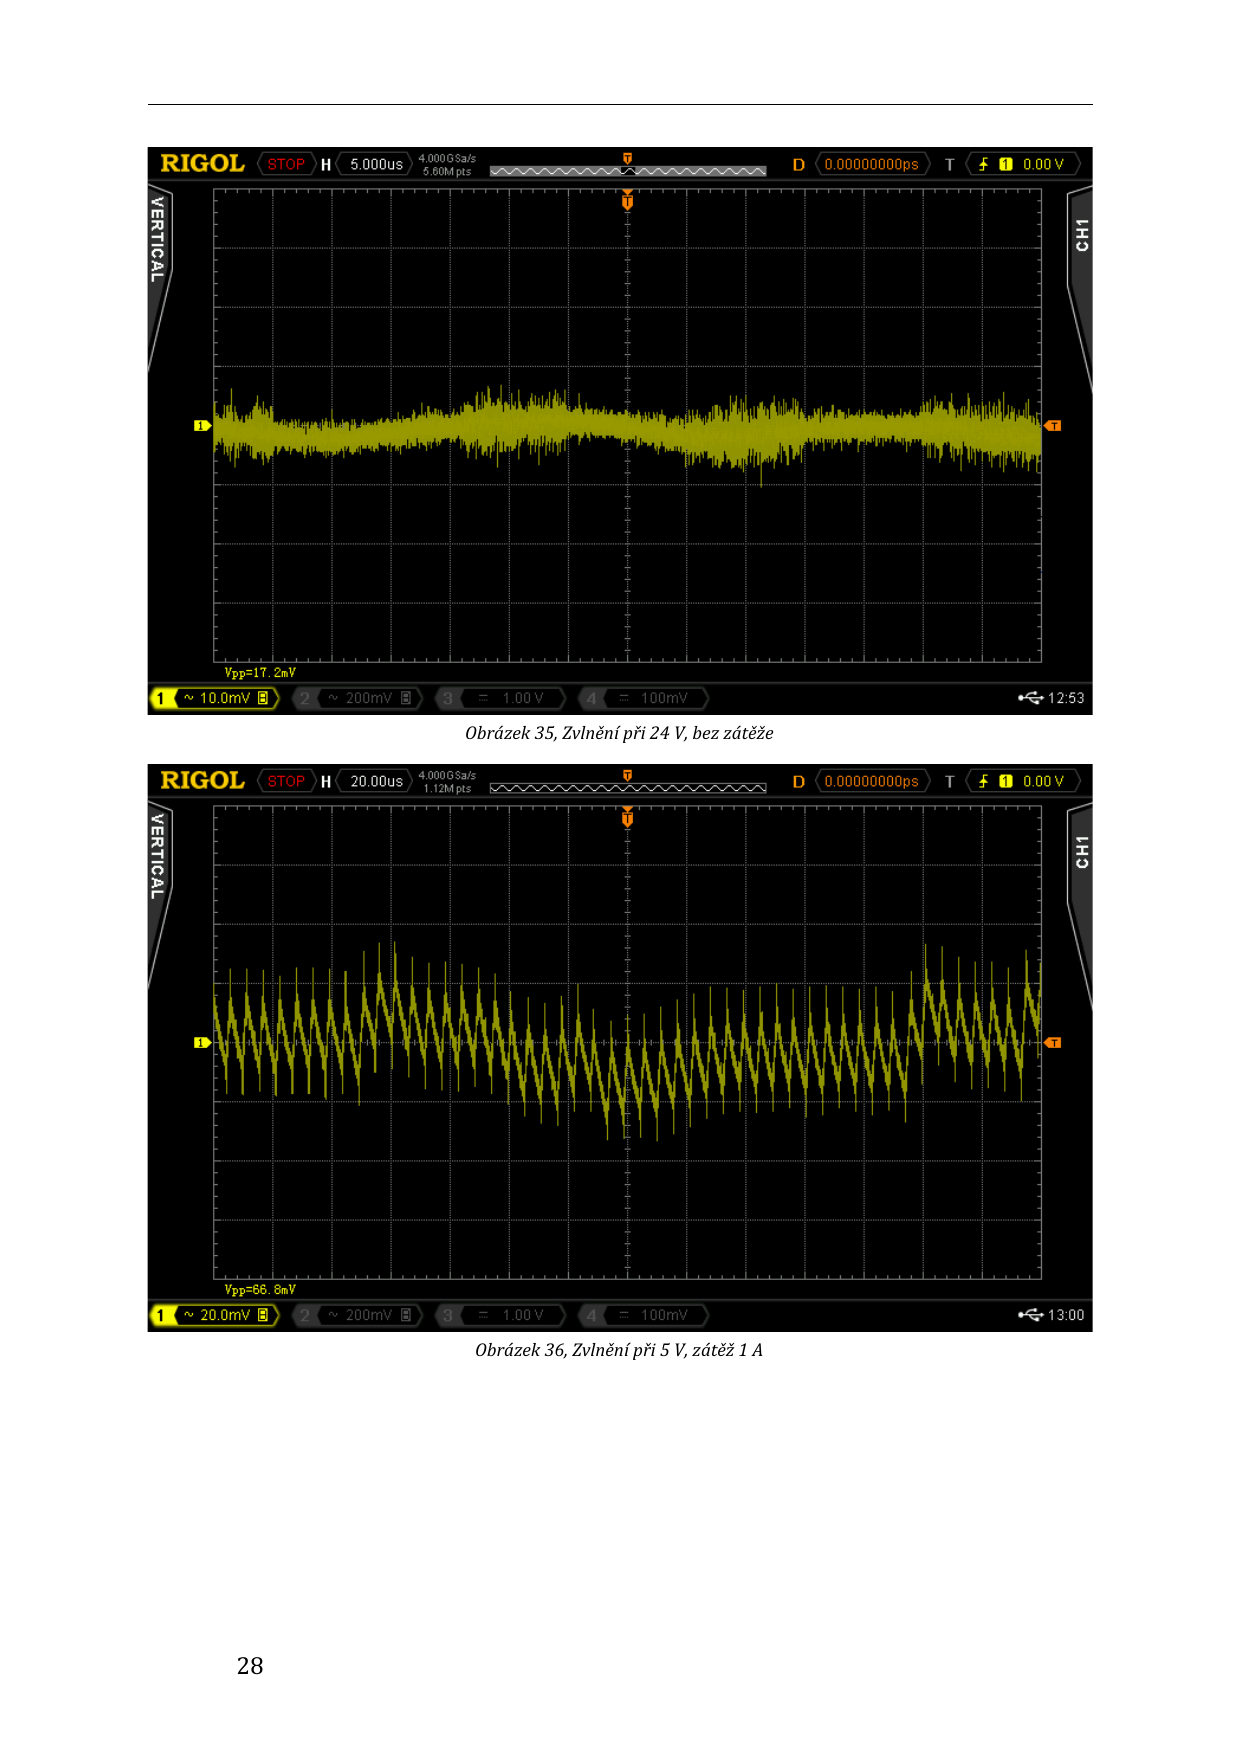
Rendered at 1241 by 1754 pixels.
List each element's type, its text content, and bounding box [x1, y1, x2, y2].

text Obrázek 35, Zvlnění při 24 V, bez zátěže [148, 722, 1093, 744]
text Obrázek 36, Zvlnění při 5 V, zátěž 1 A [148, 1339, 1093, 1361]
